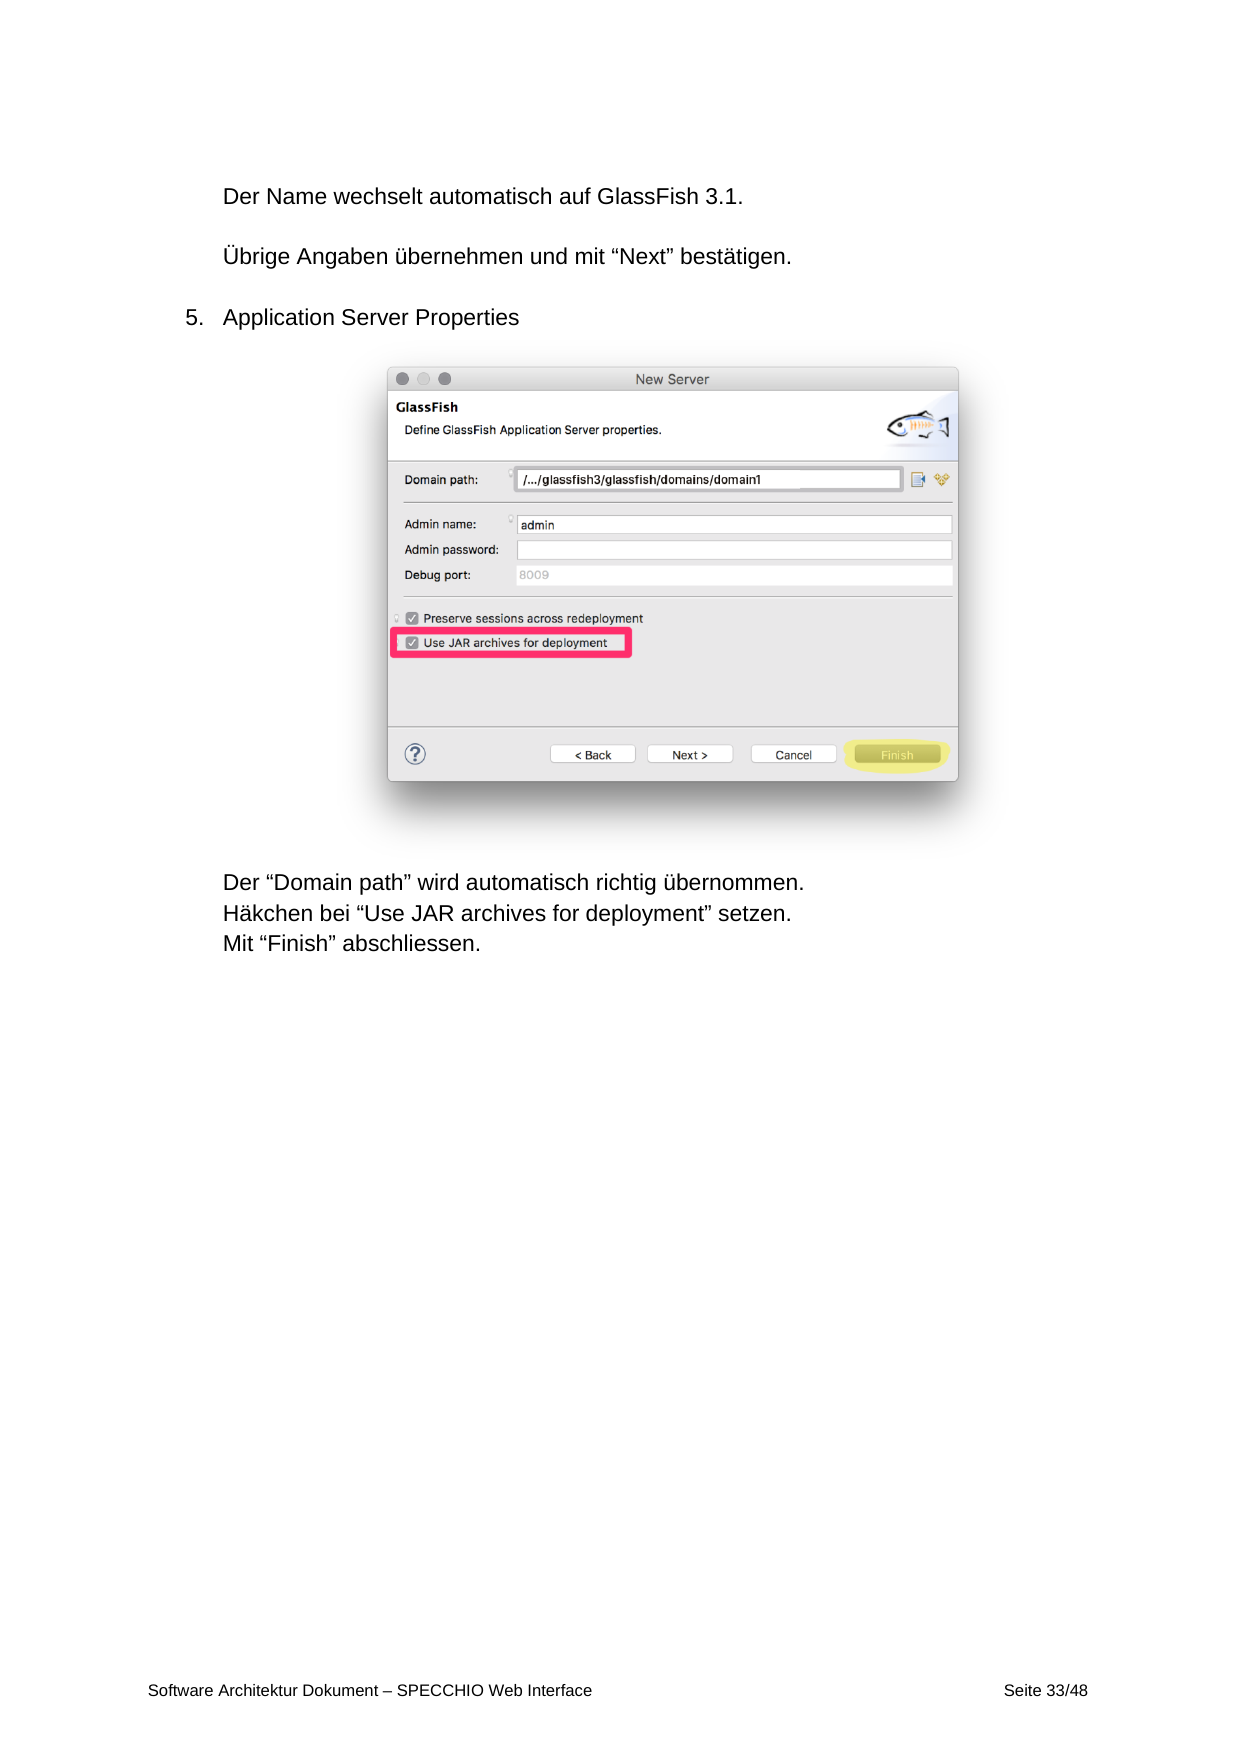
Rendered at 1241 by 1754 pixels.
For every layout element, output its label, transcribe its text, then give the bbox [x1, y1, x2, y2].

text Der “Domain path” wird automatisch richtig übernommen. Häkchen bei “Use JAR archives for deployment” setzen. Mit “Finish” abschliessen. [223, 869, 1122, 986]
list Application Server Properties [185, 304, 1122, 330]
picture [328, 333, 1017, 866]
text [223, 153, 1122, 300]
